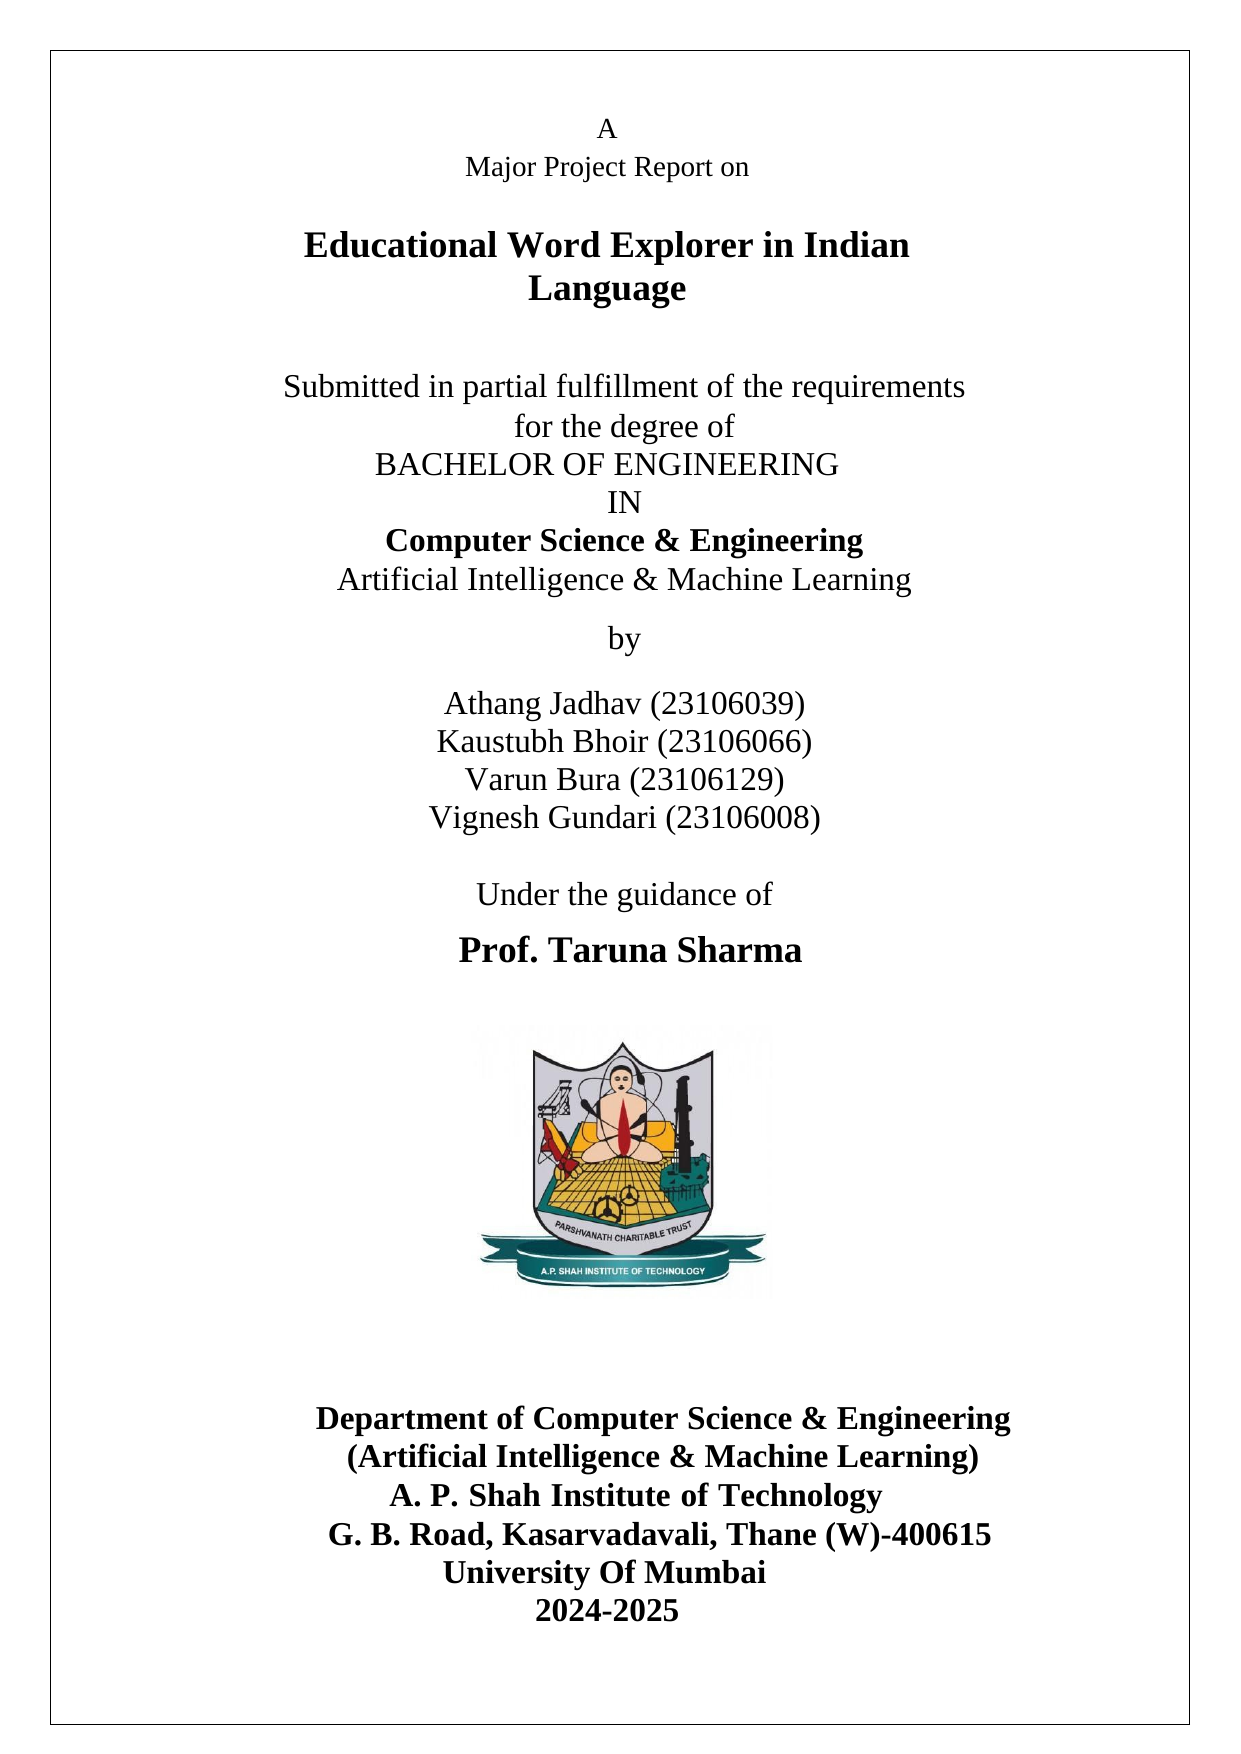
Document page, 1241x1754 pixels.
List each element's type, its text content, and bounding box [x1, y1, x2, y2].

text Submitted in partial fulfillment of the requirements for the degree of [269, 366, 980, 444]
text Athang Jadhav (23106039) [269, 683, 980, 721]
text University Of Mumbai [384, 1552, 830, 1591]
text Major Project Report on [234, 146, 980, 184]
text Varun Bura (23106129) [269, 760, 980, 798]
subtitle Prof. Taruna Sharma [234, 927, 980, 971]
text BACHELOR OF ENGINEERING [234, 445, 980, 483]
text A. P. Shah Institute of Technology [199, 1476, 1014, 1514]
subtitle Educational Word Explorer in Indian Language [234, 222, 980, 308]
picture [471, 1025, 774, 1299]
text G. B. Road, Kasarvadavali, Thane (W)-400615 [199, 1514, 1014, 1552]
subtitle Department of Computer Science & Engineering [151, 1399, 1176, 1437]
subtitle (Artificial Intelligence & Machine Learning) [151, 1437, 1176, 1476]
text Under the guidance of [269, 875, 980, 913]
subtitle Artificial Intelligence & Machine Learning [275, 559, 973, 598]
text IN [269, 483, 980, 521]
text Kaustubh Bhoir (23106066) [269, 721, 980, 760]
text 2024-2025 [384, 1591, 830, 1629]
text by [275, 618, 973, 657]
subtitle Computer Science & Engineering [275, 521, 973, 559]
text Vignesh Gundari (23106008) [269, 798, 980, 836]
text A [139, 108, 1074, 146]
